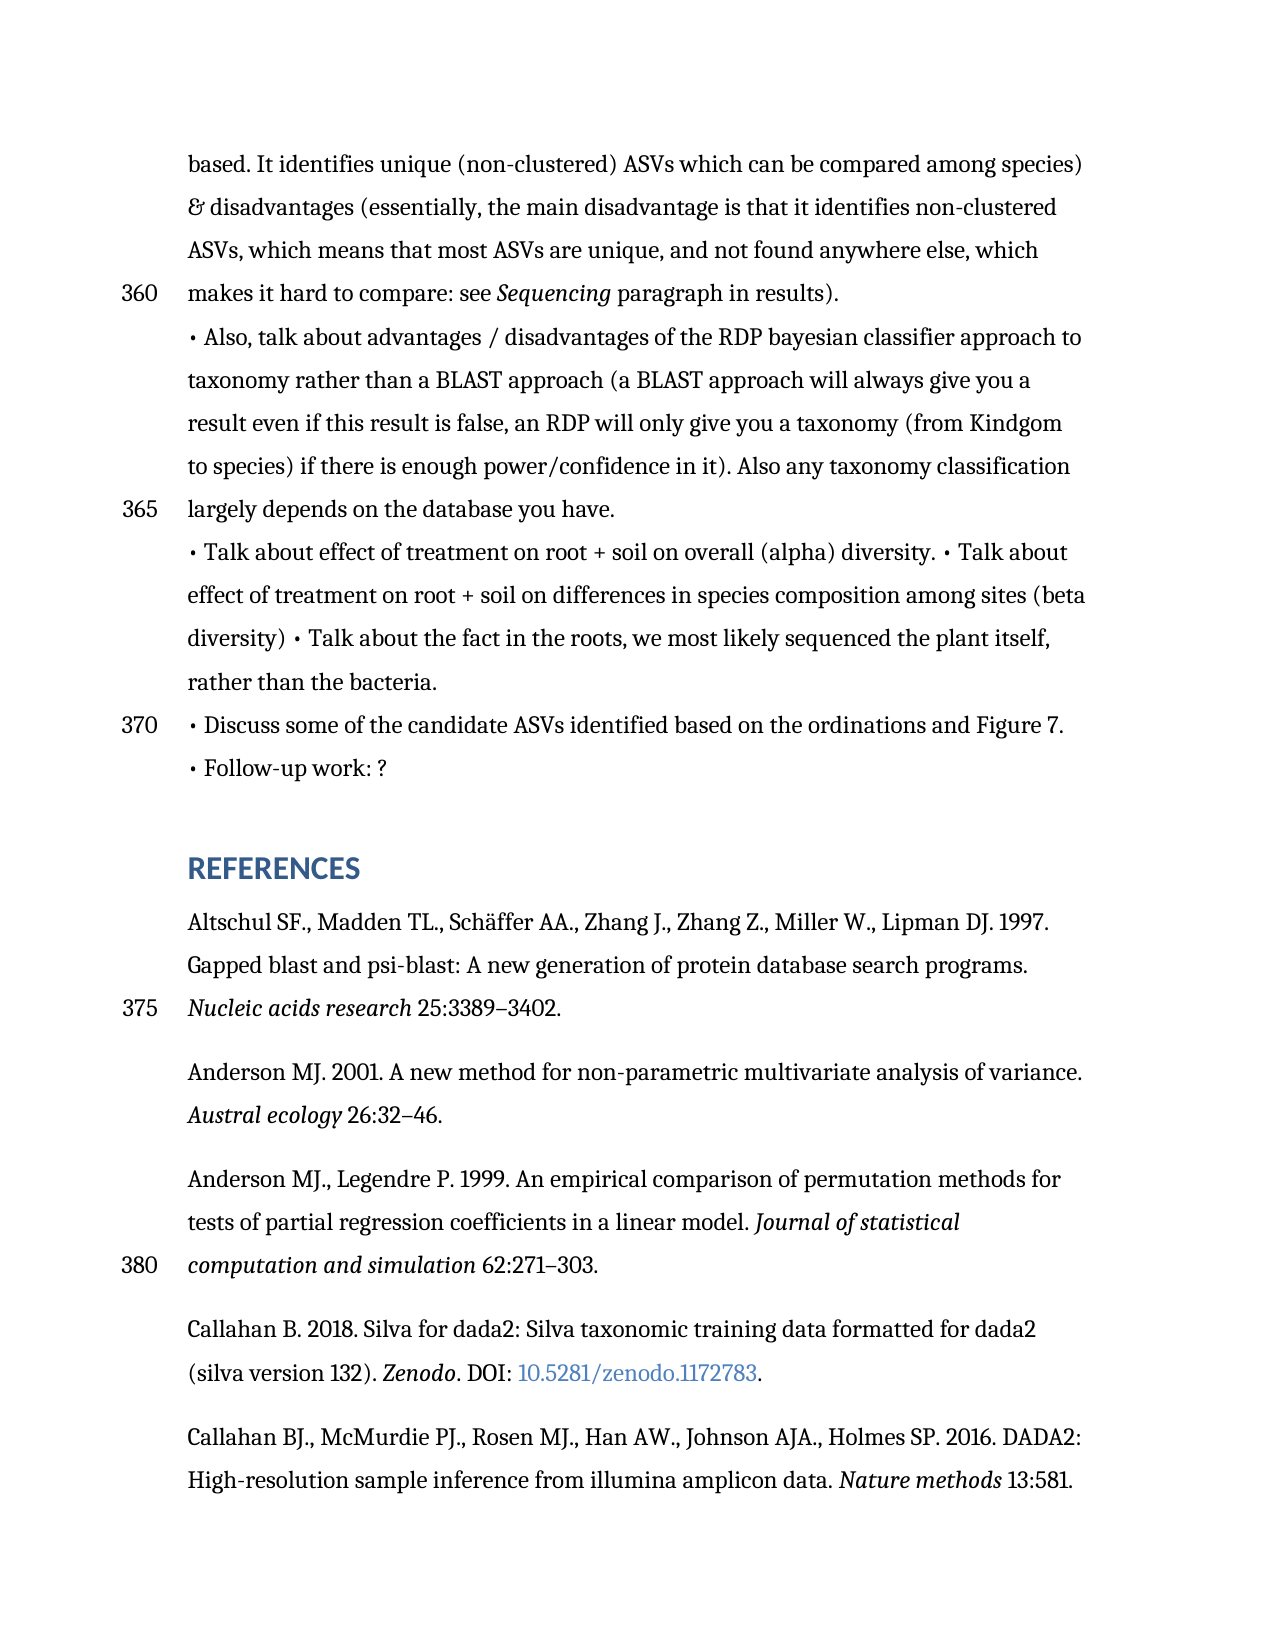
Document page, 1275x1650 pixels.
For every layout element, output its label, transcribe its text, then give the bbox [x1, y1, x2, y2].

text Anderson MJ., Legendre P. 1999. An empirical comparison of permutation methods for tests of partial regression coefficients in a linear model. Journal of statistical computation and simulation 62:271–303. [187, 1165, 1088, 1280]
text Callahan B. 2018. Silva for dada2: Silva taxonomic training data formatted for dada2 (silva version 132). Zenodo. DOI: 10.5281/zenodo.1172783. [187, 1315, 1088, 1387]
text Altschul SF., Madden TL., Schäffer AA., Zhang J., Zhang Z., Miller W., Lipman DJ. 1997. Gapped blast and psi-blast: A new generation of protein database search programs. Nucleic acids research 25:3389–3402. [187, 908, 1088, 1023]
subtitle REFERENCES [187, 847, 1088, 888]
text Callahan BJ., McMurdie PJ., Rosen MJ., Han AW., Johnson AJA., Holmes SP. 2016. DADA2: High-resolution sample inference from illumina amplicon data. Nature methods 13:581. [187, 1422, 1088, 1494]
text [187, 150, 1088, 782]
text Anderson MJ. 2001. A new method for non-parametric multivariate analysis of variance. Austral ecology 26:32–46. [187, 1058, 1088, 1130]
